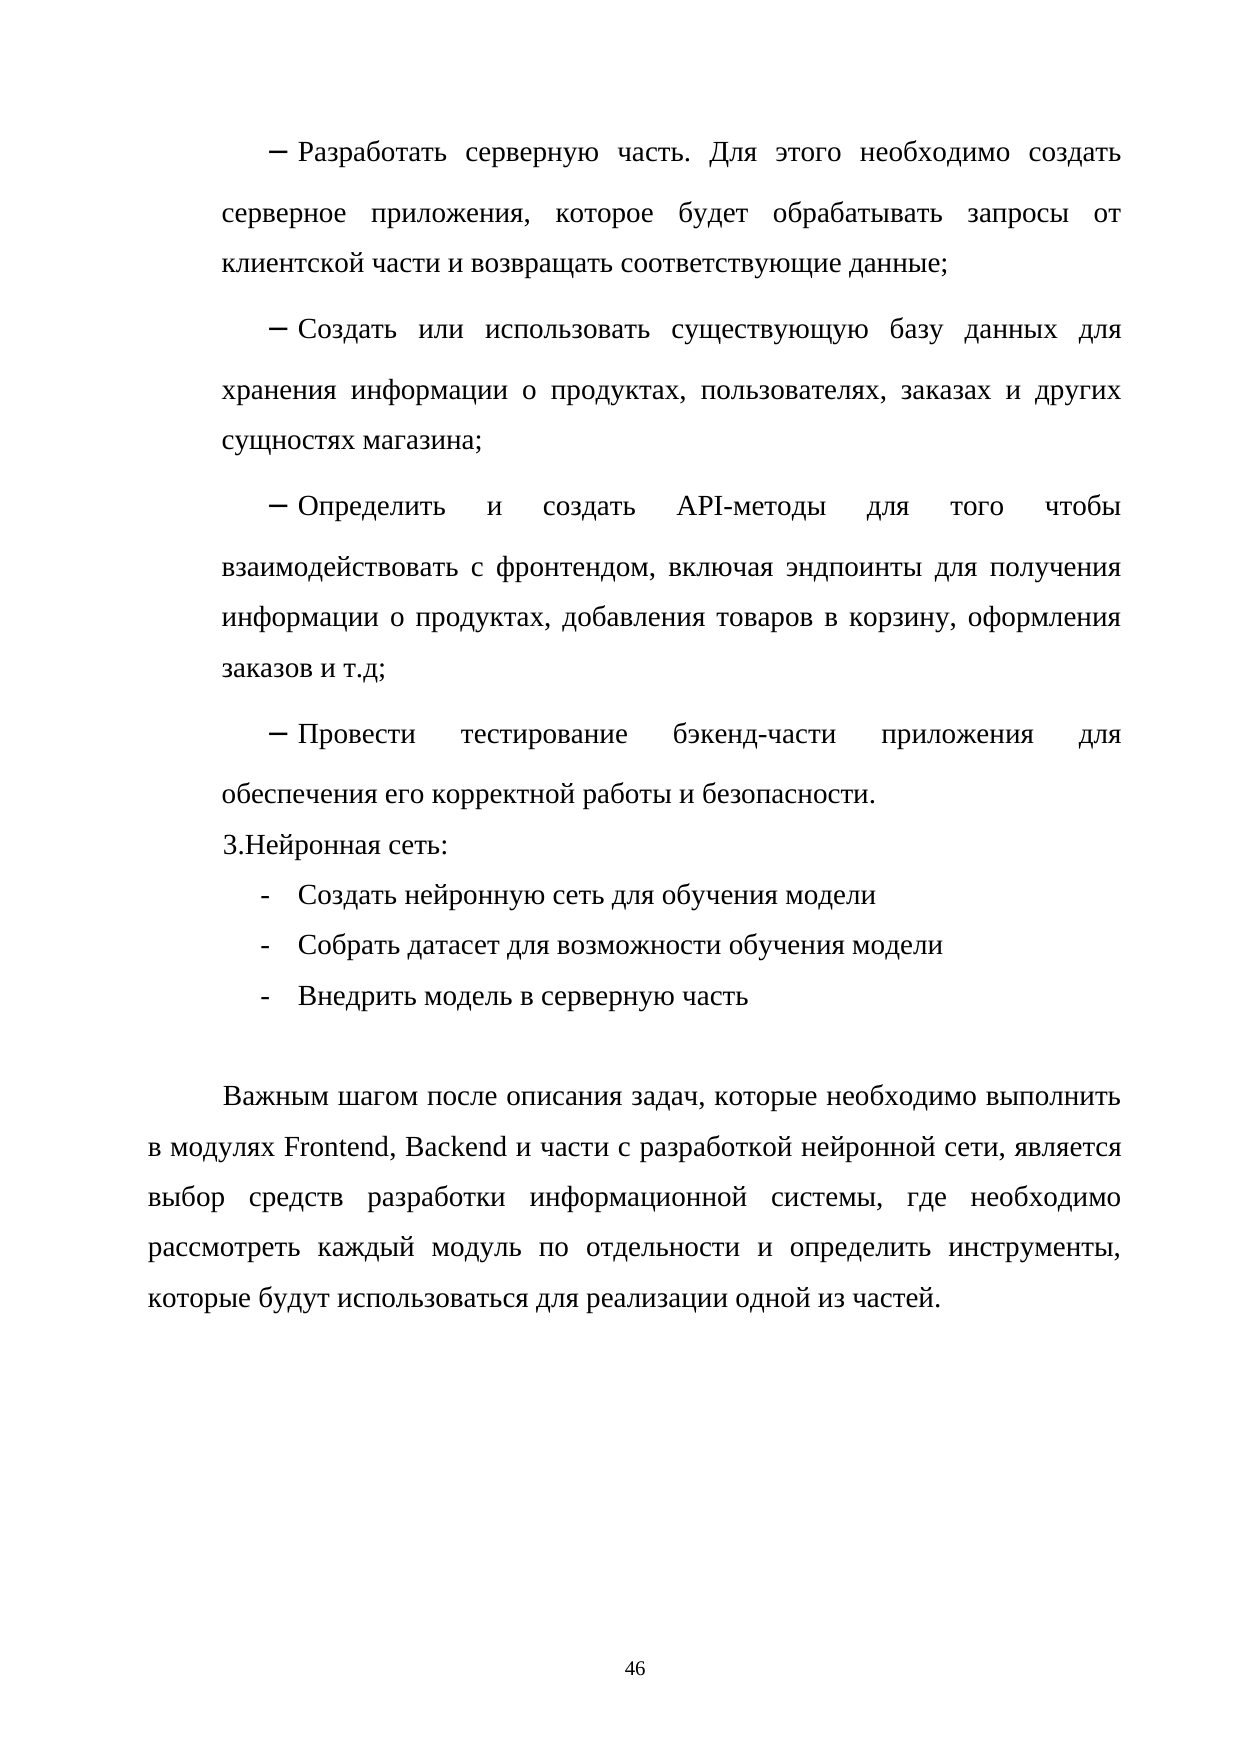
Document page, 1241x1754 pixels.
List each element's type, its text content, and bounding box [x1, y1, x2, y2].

list Разработать серверную часть. Для этого необходимо создать серверное приложения, которое будет обрабатывать запросы от клиентской части и возвращать соответствующие данные; [221, 118, 1122, 278]
list Собрать датасет для возможности обучения модели [260, 927, 1122, 961]
text Важным шагом после описания задач, которые необходимо выполнить в модулях Frontend, Backend и части с разработкой нейронной сети, является выбор средств разработки информационной системы, где необходимо рассмотреть каждый модуль по отдельности и определить инструменты, которые будут использоваться для реализации одной из частей. [148, 1078, 1122, 1313]
list Определить и создать API-методы для того чтобы взаимодействовать с фронтендом, включая эндпоинты для получения информации о продуктах, добавления товаров в корзину, оформления заказов и т.д; [221, 472, 1122, 683]
list Создать или использовать существующую базу данных для хранения информации о продуктах, пользователях, заказах и других сущностях магазина; [221, 295, 1122, 456]
list Внедрить модель в серверную часть [260, 978, 1122, 1011]
text 3.Нейронная сеть: [148, 827, 1122, 860]
list Провести тестирование бэкенд-части приложения для обеспечения его корректной работы и безопасности. [221, 700, 1122, 810]
list Создать нейронную сеть для обучения модели [260, 877, 1122, 911]
